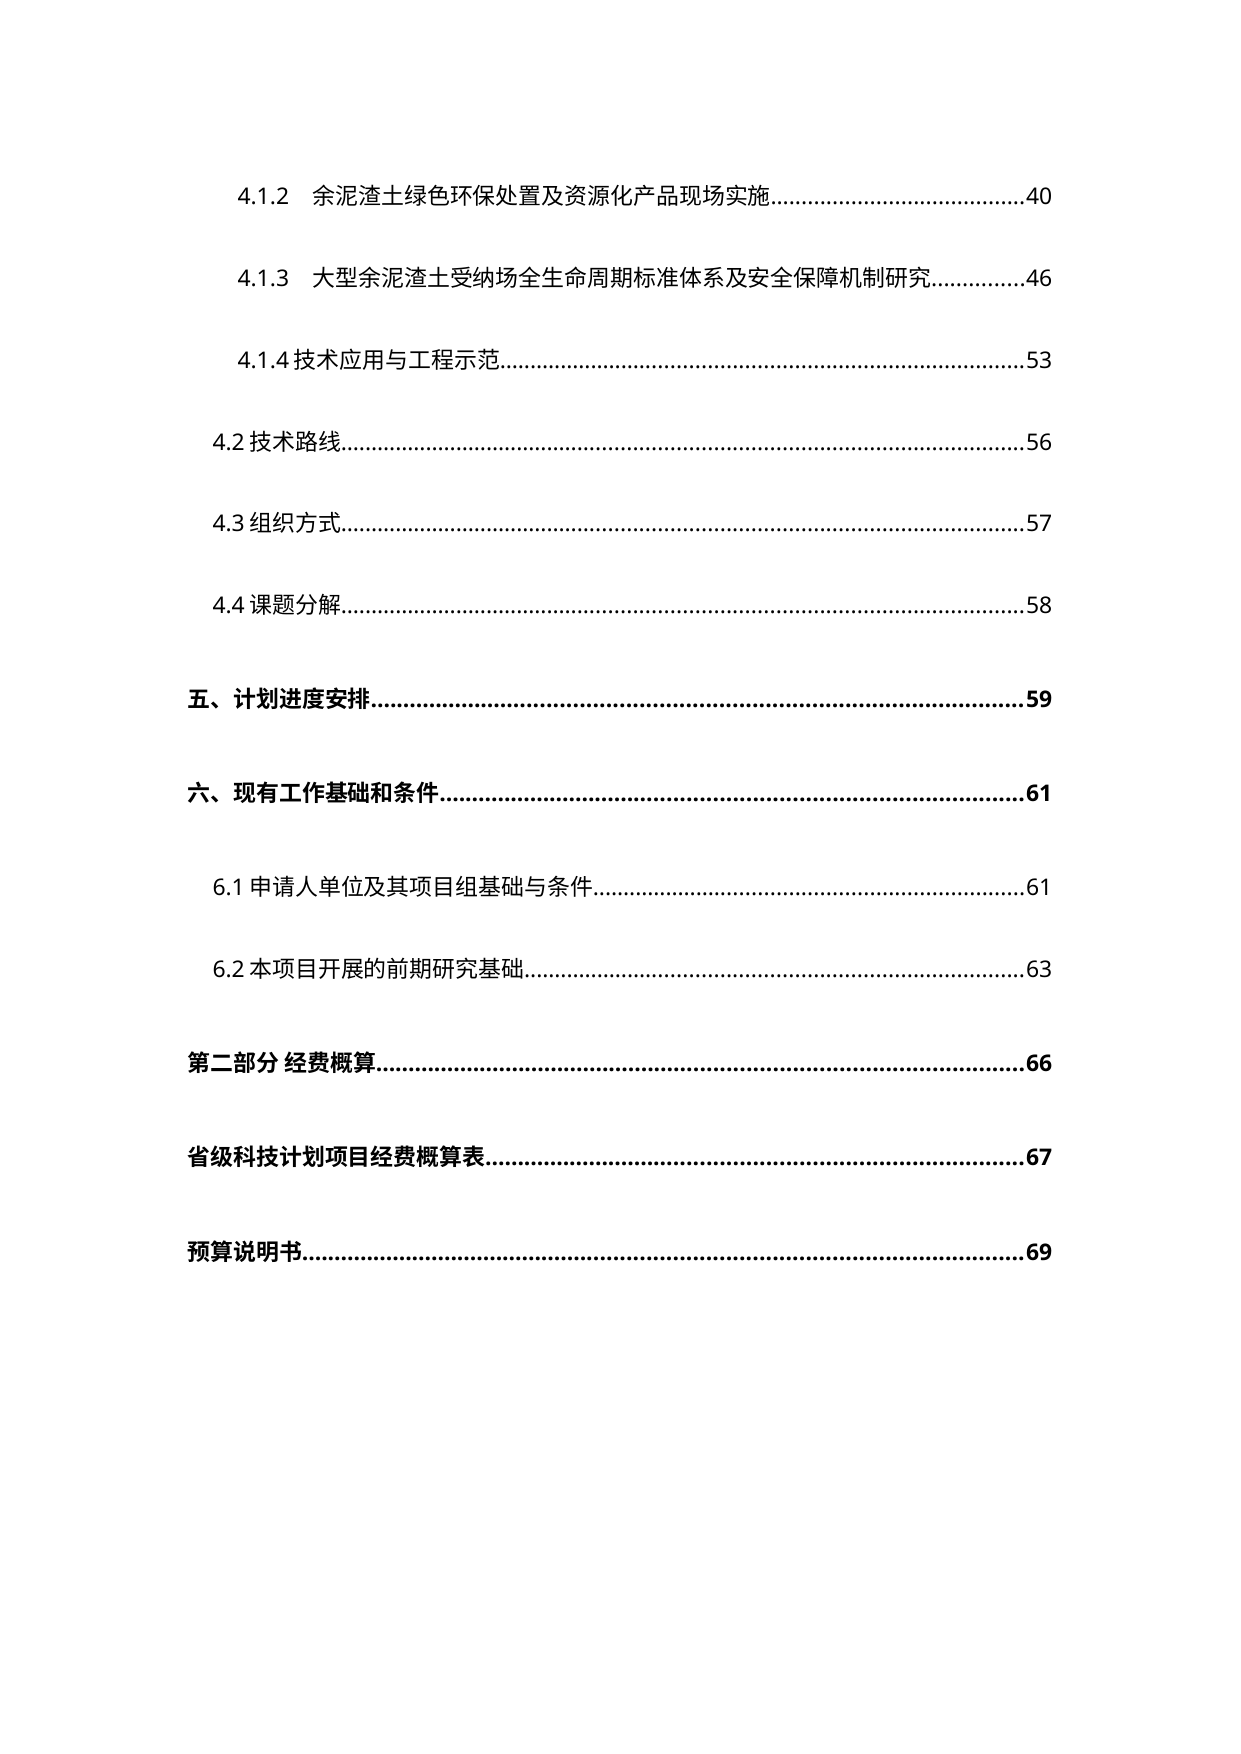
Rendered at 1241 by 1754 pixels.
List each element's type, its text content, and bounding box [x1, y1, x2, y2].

text 五、计划进度安排 59 [187, 665, 1053, 730]
text 4.2技术路线 56 [212, 408, 1053, 473]
text 省级科技计划项目经费概算表 67 [187, 1123, 1053, 1188]
text 第二部分 经费概算 66 [187, 1029, 1053, 1094]
text 六、现有工作基础和条件 61 [187, 759, 1053, 824]
text 4.1.4技术应用与工程示范 53 [237, 326, 1053, 391]
text 预算说明书 69 [187, 1218, 1053, 1283]
text 6.1申请人单位及其项目组基础与条件 61 [212, 853, 1053, 918]
text 4.4课题分解 58 [212, 571, 1053, 636]
text 6.2本项目开展的前期研究基础 63 [212, 935, 1053, 1000]
text 4.1.2 余泥渣土绿色环保处置及资源化产品现场实施 40 [237, 162, 1053, 227]
text 4.3组织方式 57 [212, 489, 1053, 554]
text 4.1.3 大型余泥渣土受纳场全生命周期标准体系及安全保障机制研究 46 [237, 244, 1053, 309]
